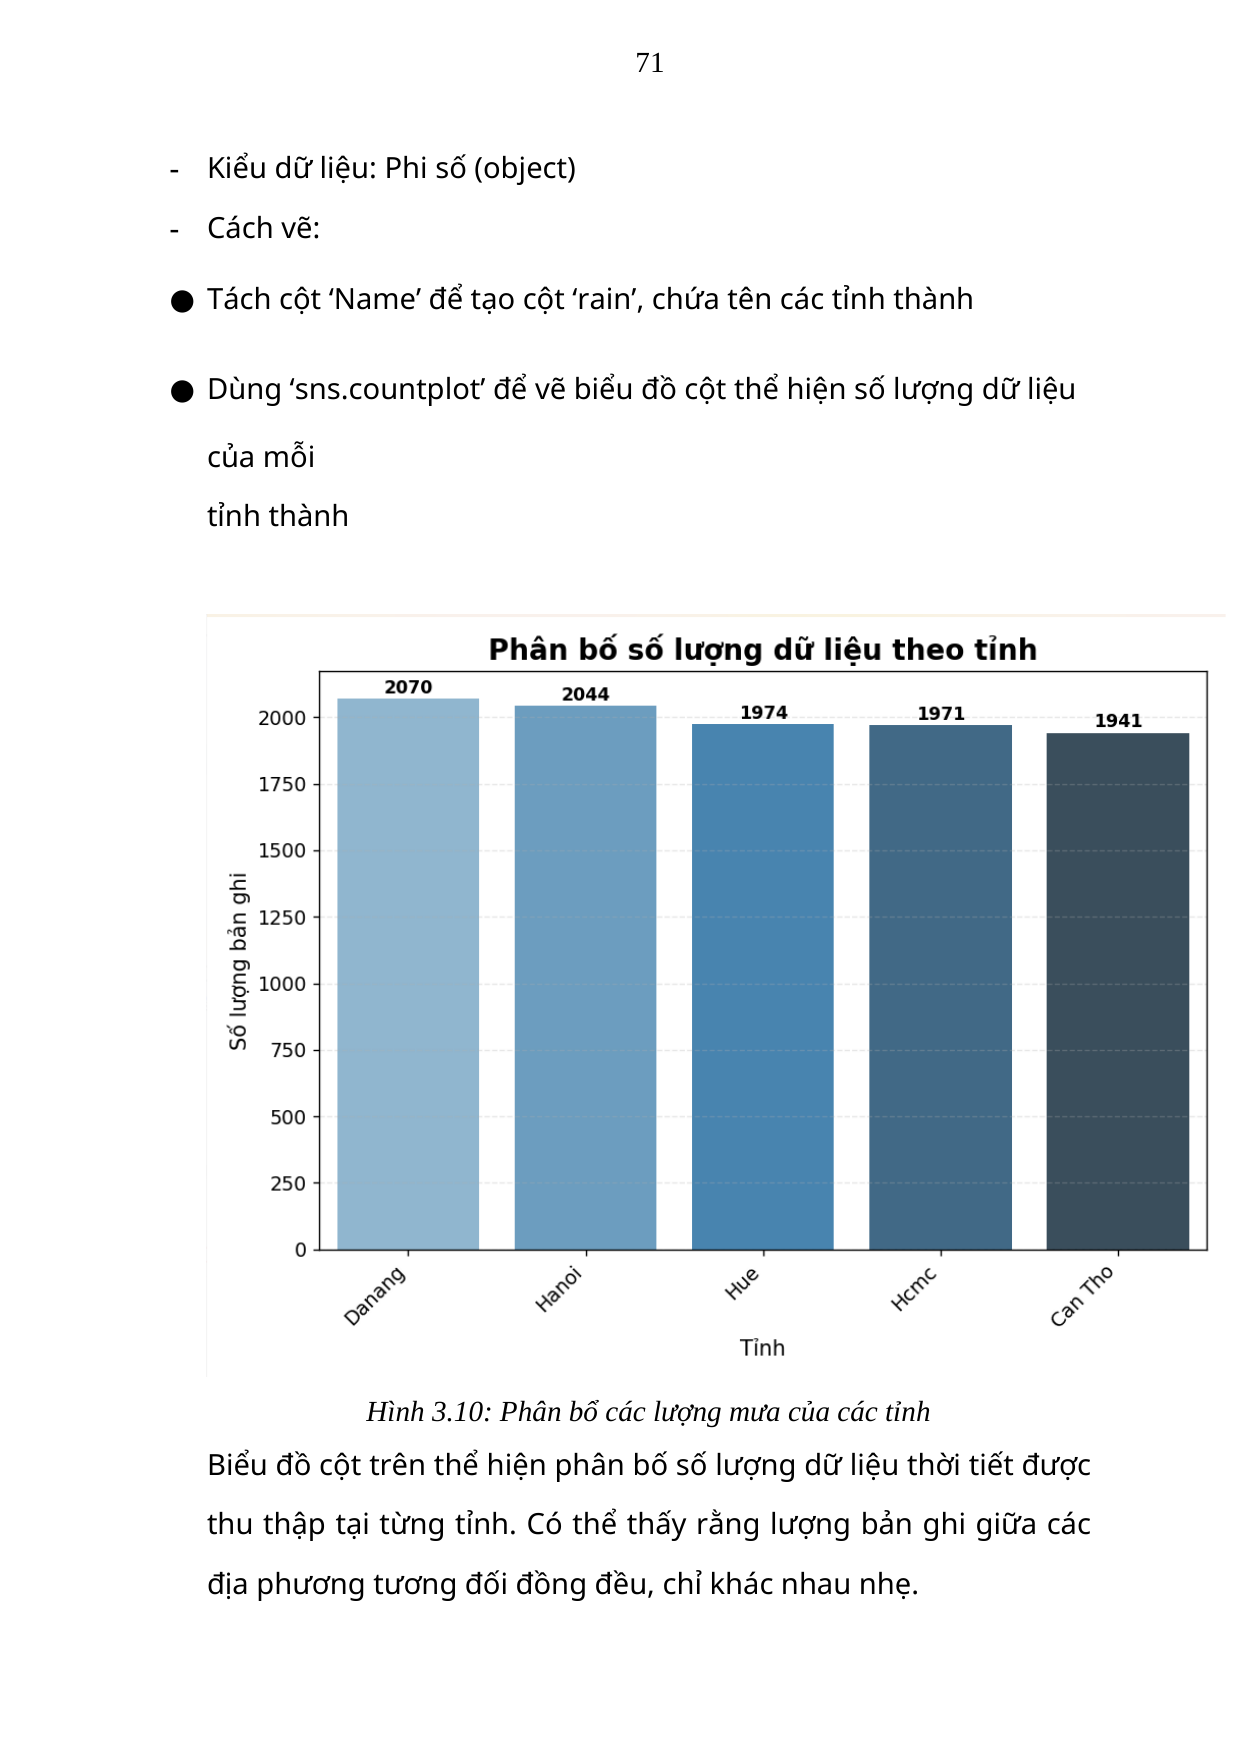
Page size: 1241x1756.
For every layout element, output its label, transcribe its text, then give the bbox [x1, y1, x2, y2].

text Biểu đồ cột trên thể hiện phân bố số lượng dữ liệu thời tiết được thu thập tại từng tỉnh. Có thể thấy rằng lượng bản ghi giữa các địa phương tương đối đồng đều, chỉ khác nhau nhẹ. [207, 1444, 1092, 1603]
list Tách cột ‘Name’ để tạo cột ‘rain’, chứa tên các tỉnh thành [169, 267, 1092, 326]
list Kiểu dữ liệu: Phi số (object) [169, 148, 1092, 187]
text tỉnh thành [207, 495, 1092, 535]
list Cách vẽ: [169, 207, 1092, 247]
list Dùng ‘sns.countplot’ để vẽ biểu đồ cột thể hiện số lượng dữ liệu của mỗi [169, 356, 1092, 476]
text Hình 3.10: Phân bổ các lượng mưa của các tỉnh [207, 1394, 1092, 1427]
picture [206, 614, 1226, 1377]
